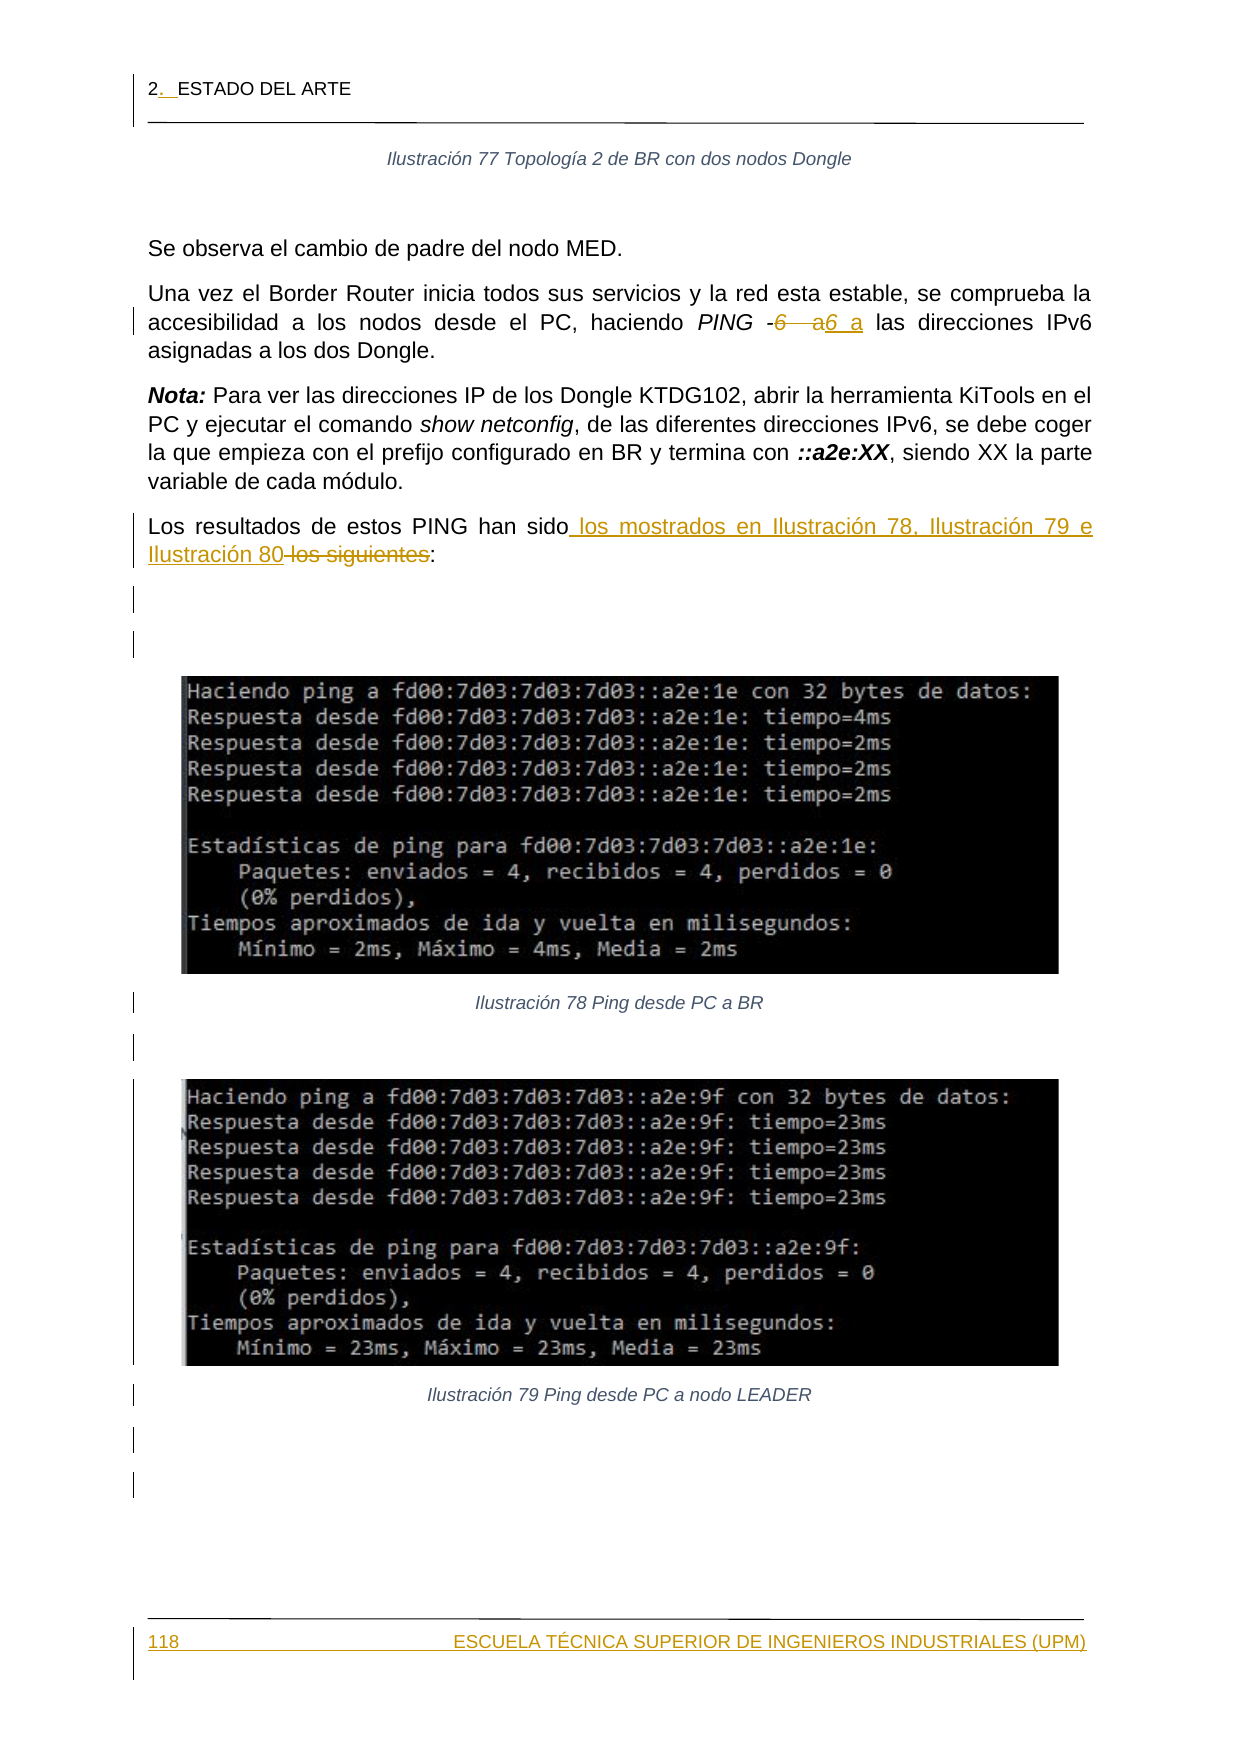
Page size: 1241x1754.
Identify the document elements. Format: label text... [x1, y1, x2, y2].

picture [181, 676, 1059, 974]
text Los resultados de estos PING han sido: [148, 513, 1092, 567]
text Se observa el cambio de padre del nodo MED. [148, 235, 1092, 262]
picture [181, 1079, 1059, 1366]
text Una vez el Border Router inicia todos sus servicios y la red esta estable, se comprueba la accesibilidad a los nodos desde el PC, haciendo PING - las direcciones IPv6 asignadas a los dos Dongle. [148, 280, 1092, 363]
text Nota: Para ver las direcciones IP de los Dongle KTDG102, abrir la herramienta KiTools en el PC y ejecutar el comando show netconfig, de las diferentes direcciones IPv6, se debe coger la que empieza con el prefijo configurado en BR y termina con ::a2e:XX, siendo XX la parte variable de cada módulo. [148, 382, 1092, 494]
